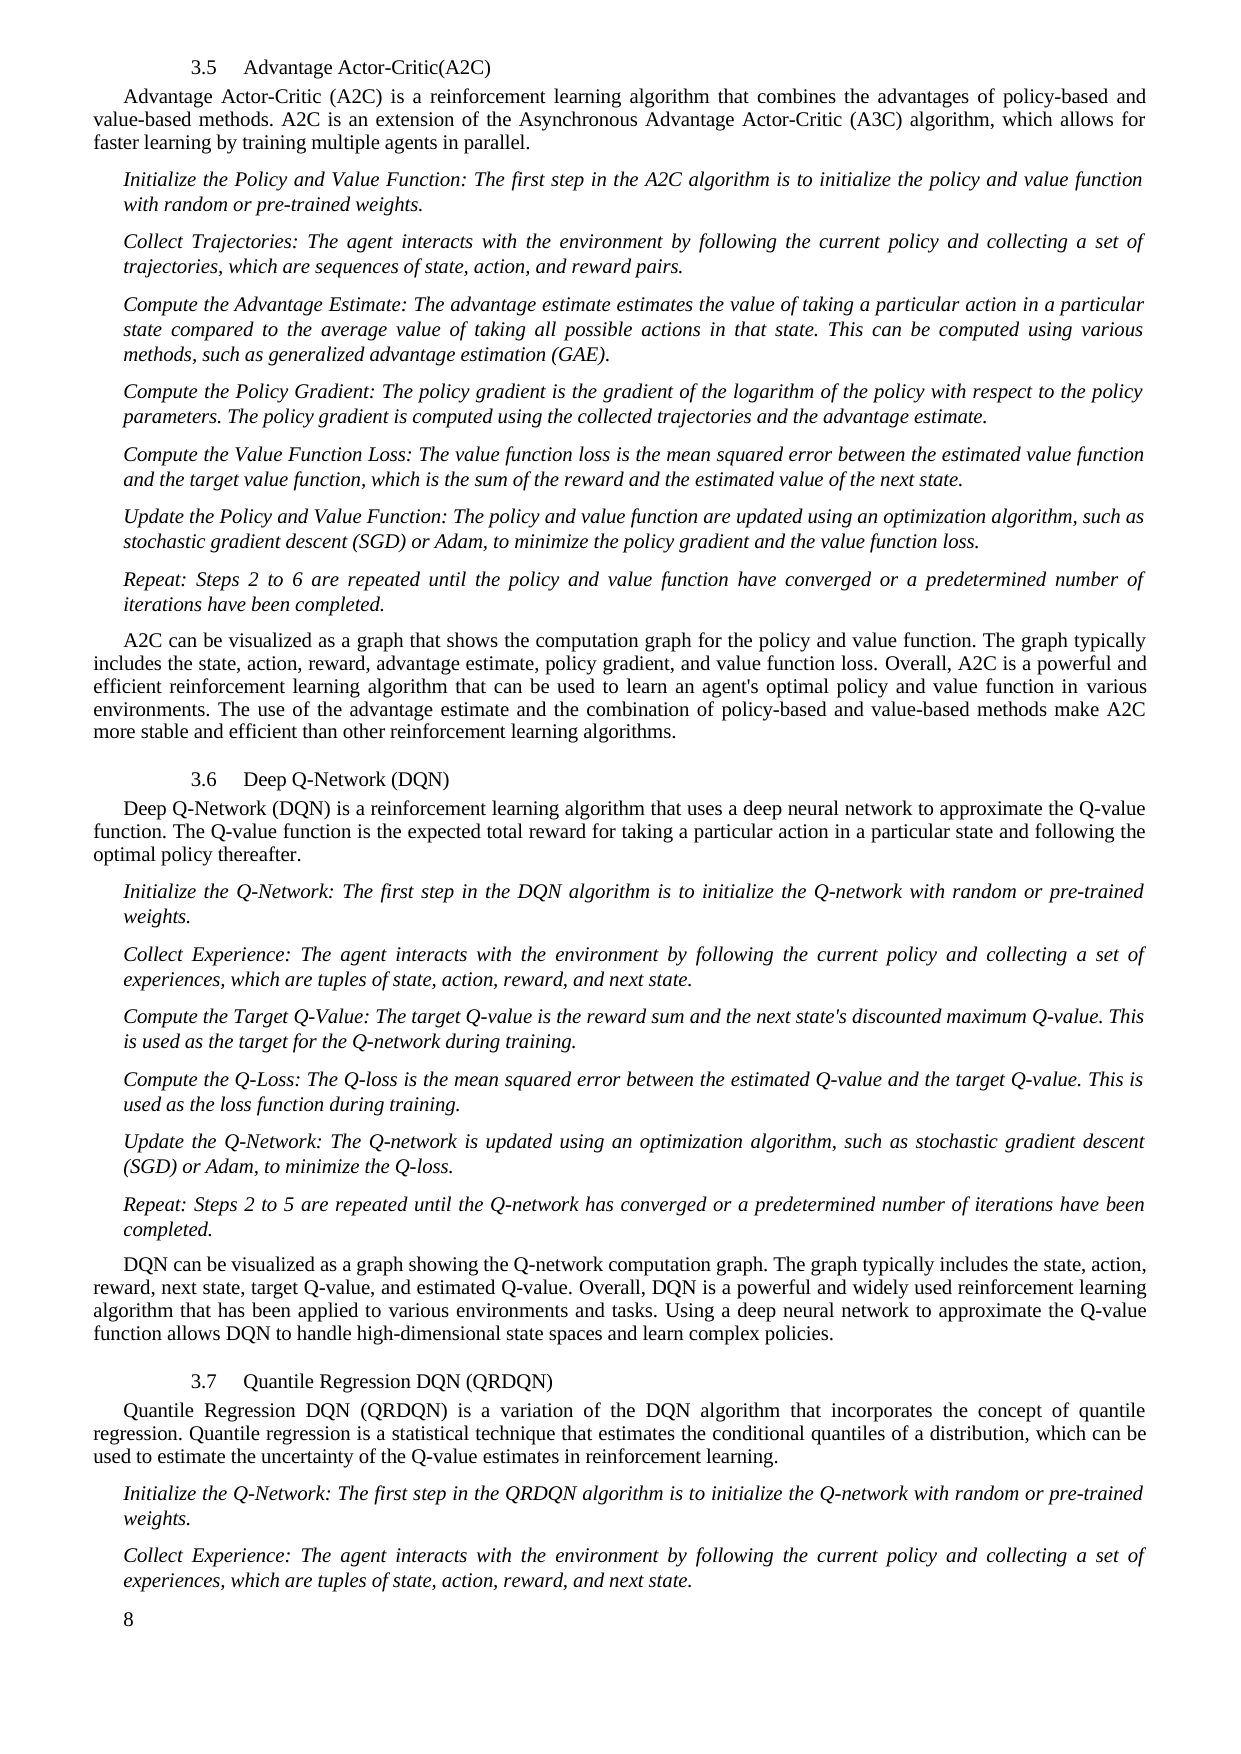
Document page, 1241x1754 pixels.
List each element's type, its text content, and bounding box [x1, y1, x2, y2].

subtitle Update the Q-Network: The Q-network is updated using an optimization algorithm, such as stochastic gradient descent (SGD) or Adam, to minimize the Q-loss. [123, 1129, 1147, 1179]
subtitle Initialize the Policy and Value Function: The first step in the A2C algorithm is to initialize the policy and value function with random or pre-trained weights. [123, 166, 1147, 216]
subtitle Advantage Actor-Critic(A2C) [161, 56, 1147, 79]
subtitle Repeat: Steps 2 to 5 are repeated until the Q-network has converged or a predetermined number of iterations have been completed. [123, 1191, 1147, 1241]
text Quantile Regression DQN (QRDQN) is a variation of the DQN algorithm that incorporates the concept of quantile regression. Quantile regression is a statistical technique that estimates the conditional quantiles of a distribution, which can be used to estimate the uncertainty of the Q-value estimates in reinforcement learning. [93, 1399, 1147, 1468]
subtitle Compute the Value Function Loss: The value function loss is the mean squared error between the estimated value function and the target value function, which is the sum of the reward and the estimated value of the next state. [123, 441, 1147, 491]
subtitle Initialize the Q-Network: The first step in the QRDQN algorithm is to initialize the Q-network with random or pre-trained weights. [123, 1480, 1147, 1530]
subtitle Collect Trajectories: The agent interacts with the environment by following the current policy and collecting a set of trajectories, which are sequences of state, action, and reward pairs. [123, 229, 1147, 279]
text Deep Q-Network (DQN) is a reinforcement learning algorithm that uses a deep neural network to approximate the Q-value function. The Q-value function is the expected total reward for taking a particular action in a particular state and following the optimal policy thereafter. [93, 797, 1147, 866]
subtitle Compute the Q-Loss: The Q-loss is the mean squared error between the estimated Q-value and the target Q-value. This is used as the loss function during training. [123, 1066, 1147, 1116]
text Advantage Actor-Critic (A2C) is a reinforcement learning algorithm that combines the advantages of policy-based and value-based methods. A2C is an extension of the Asynchronous Advantage Actor-Critic (A3C) algorithm, which allows for faster learning by training multiple agents in parallel. [93, 85, 1147, 154]
subtitle Collect Experience: The agent interacts with the environment by following the current policy and collecting a set of experiences, which are tuples of state, action, reward, and next state. [123, 1543, 1147, 1593]
subtitle Compute the Target Q-Value: The target Q-value is the reward sum and the next state's discounted maximum Q-value. This is used as the target for the Q-network during training. [123, 1004, 1147, 1054]
text A2C can be visualized as a graph that shows the computation graph for the policy and value function. The graph typically includes the state, action, reward, advantage estimate, policy gradient, and value function loss. Overall, A2C is a powerful and efficient reinforcement learning algorithm that can be used to learn an agent's optimal policy and value function in various environments. The use of the advantage estimate and the combination of policy-based and value-based methods make A2C more stable and efficient than other reinforcement learning algorithms. [93, 629, 1147, 743]
subtitle Quantile Regression DQN (QRDQN) [161, 1370, 1147, 1393]
subtitle Initialize the Q-Network: The first step in the DQN algorithm is to initialize the Q-network with random or pre-trained weights. [123, 879, 1147, 929]
subtitle Collect Experience: The agent interacts with the environment by following the current policy and collecting a set of experiences, which are tuples of state, action, reward, and next state. [123, 941, 1147, 991]
subtitle Repeat: Steps 2 to 6 are repeated until the policy and value function have converged or a predetermined number of iterations have been completed. [123, 566, 1147, 616]
subtitle Update the Policy and Value Function: The policy and value function are updated using an optimization algorithm, such as stochastic gradient descent (SGD) or Adam, to minimize the policy gradient and the value function loss. [123, 504, 1147, 554]
text DQN can be visualized as a graph showing the Q-network computation graph. The graph typically includes the state, action, reward, next state, target Q-value, and estimated Q-value. Overall, DQN is a powerful and widely used reinforcement learning algorithm that has been applied to various environments and tasks. Using a deep neural network to approximate the Q-value function allows DQN to handle high-dimensional state spaces and learn complex policies. [93, 1254, 1147, 1345]
subtitle Deep Q-Network (DQN) [161, 768, 1147, 791]
subtitle Compute the Advantage Estimate: The advantage estimate estimates the value of taking a particular action in a particular state compared to the average value of taking all possible actions in that state. This can be computed using various methods, such as generalized advantage estimation (GAE). [123, 291, 1147, 366]
subtitle Compute the Policy Gradient: The policy gradient is the gradient of the logarithm of the policy with respect to the policy parameters. The policy gradient is computed using the collected trajectories and the advantage estimate. [123, 379, 1147, 429]
